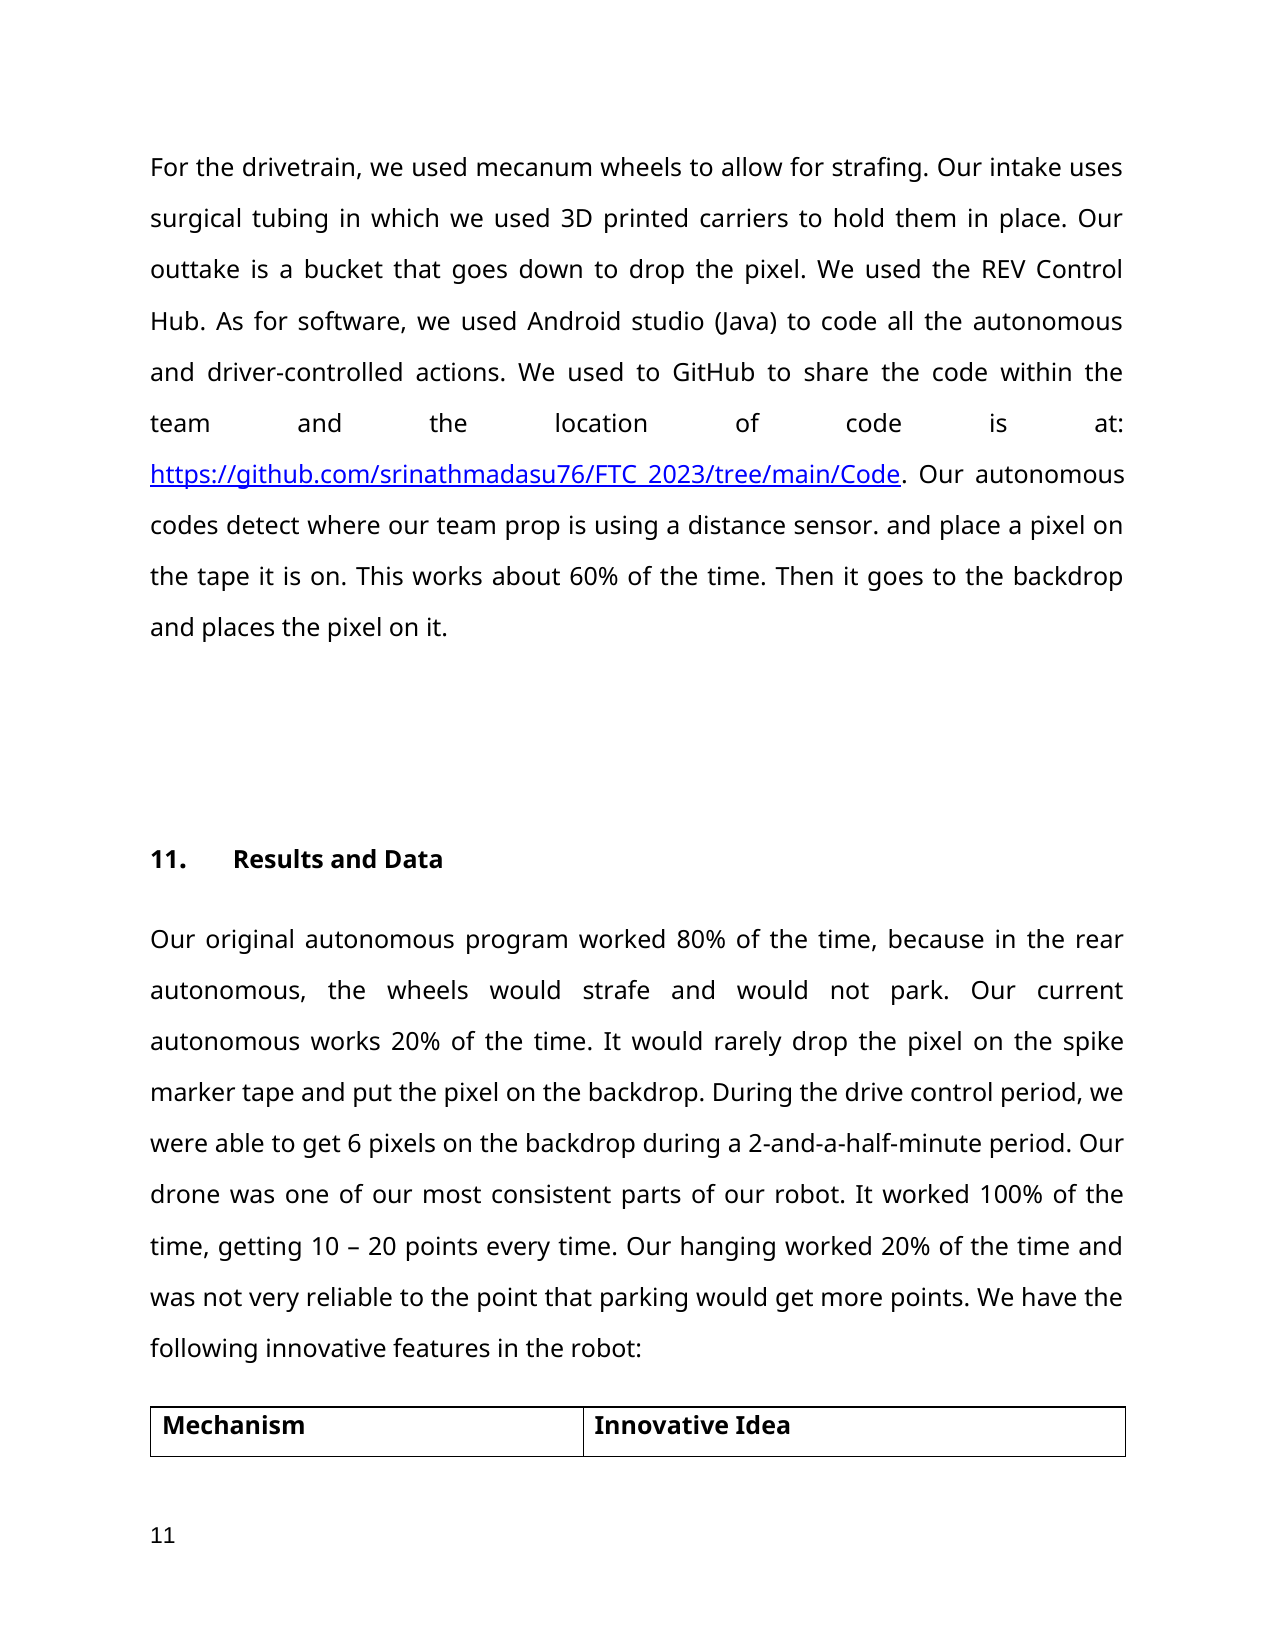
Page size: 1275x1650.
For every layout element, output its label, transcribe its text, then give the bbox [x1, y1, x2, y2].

text For the drivetrain, we used mecanum wheels to allow for strafing. Our intake uses surgical tubing in which we used 3D printed carriers to hold them in place. Our outtake is a bucket that goes down to drop the pixel. We used the REV Control Hub. As for software, we used Android studio (Java) to code all the autonomous and driver-controlled actions. We used to GitHub to share the code within the team and the location of code is at: https://github.com/srinathmadasu76/FTC_2023/tree/main/Code. Our autonomous codes detect where our team prop is using a distance sensor. and place a pixel on the tape it is on. This works about 60% of the time. Then it goes to the backdrop and places the pixel on it. [150, 150, 1125, 643]
text Our original autonomous program worked 80% of the time, because in the rear autonomous, the wheels would strafe and would not park. Our current autonomous works 20% of the time. It would rarely drop the pixel on the spike marker tape and put the pixel on the backdrop. During the drive control period, we were able to get 6 pixels on the backdrop during a 2-and-a-half-minute period. Our drone was one of our most consistent parts of our robot. It worked 100% of the time, getting 10 – 20 points every time. Our hanging worked 20% of the time and was not very reliable to the point that parking would get more points. We have the following innovative features in the robot: [150, 922, 1125, 1364]
table_header Innovative Idea [584, 1408, 1125, 1456]
table_header Mechanism [151, 1408, 583, 1456]
text 11. Results and Data [150, 837, 1125, 877]
